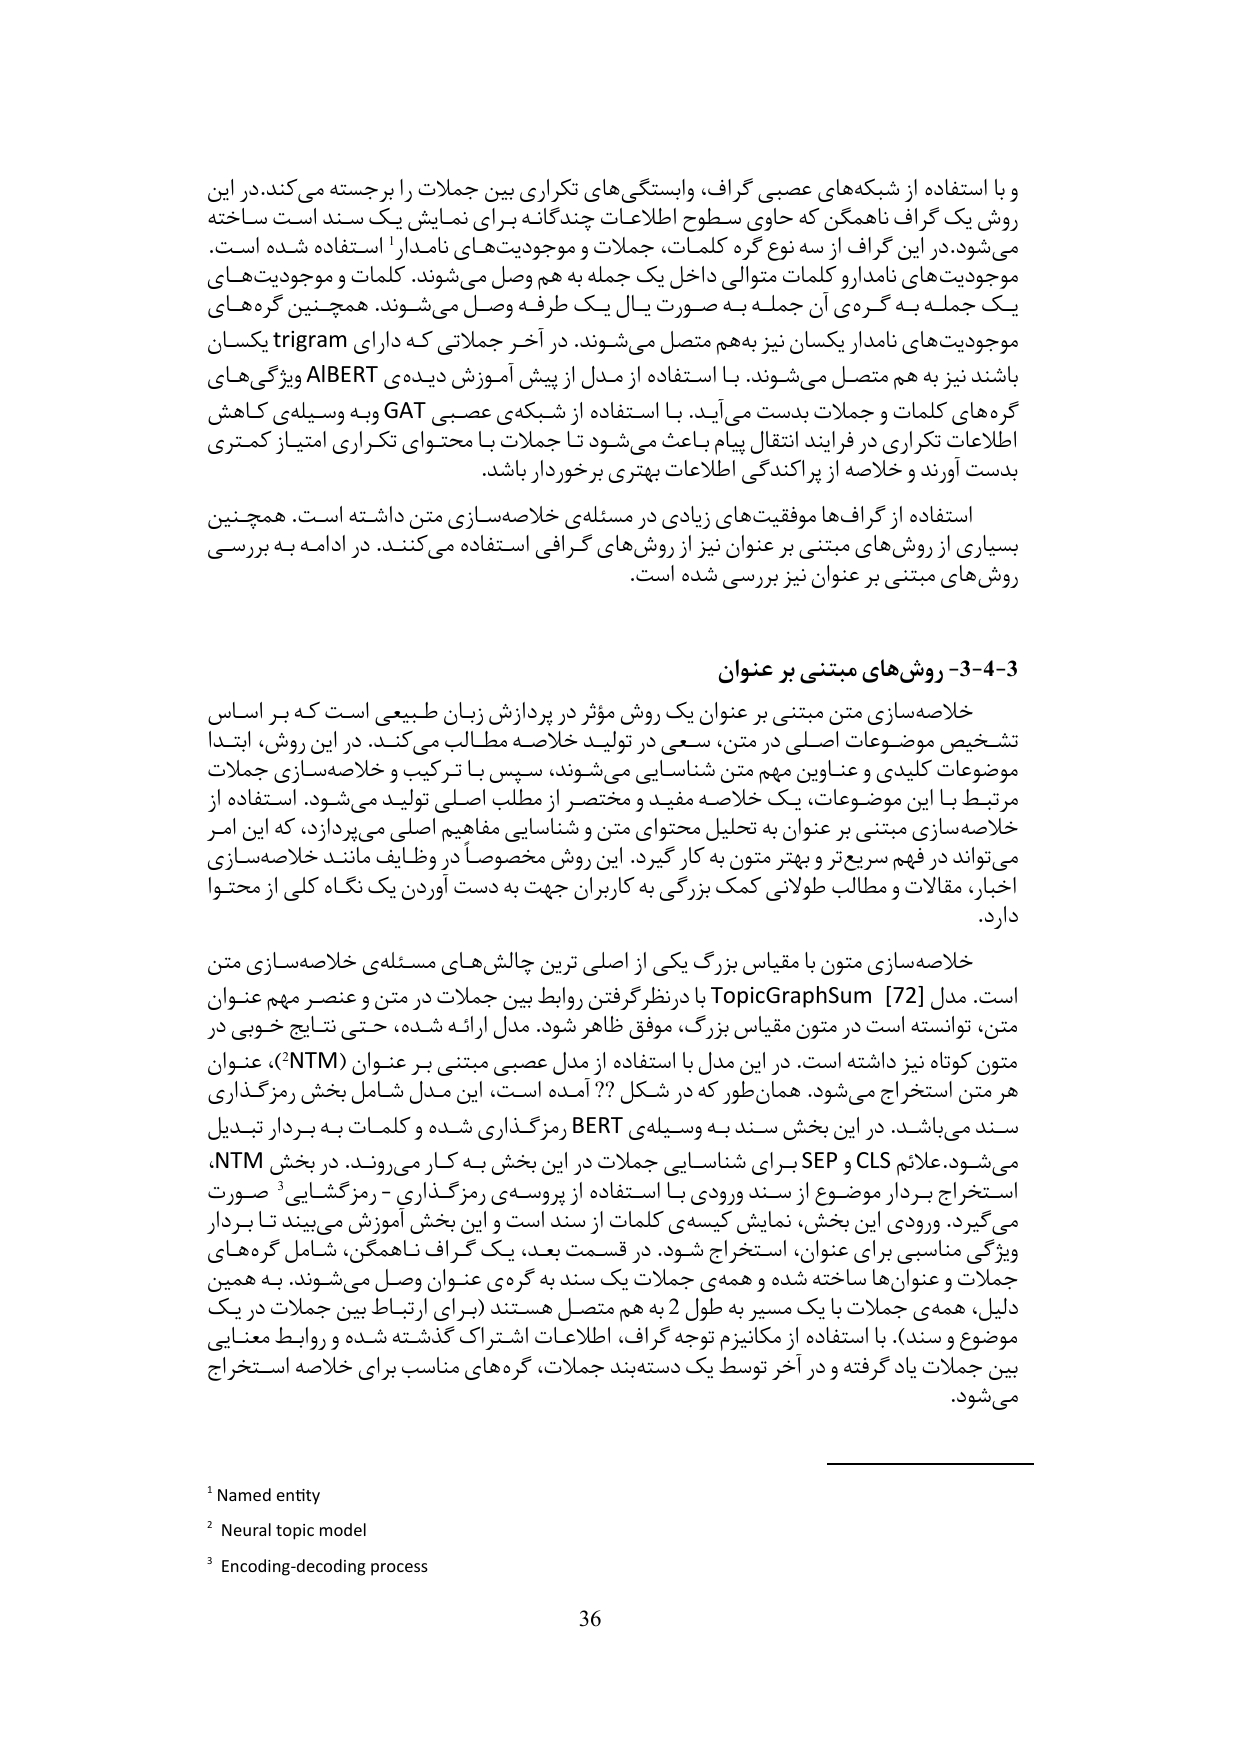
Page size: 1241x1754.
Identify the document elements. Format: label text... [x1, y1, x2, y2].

text استفاده از گراف‌ها موفقیت‌های زیادی در مسئله‌ی خلاصه‌سازی متن داشته است. همچنین بسیاری از روش‌های مبتنی بر عنوان نیز از روش‌های گرافی استفاده می‌کنند. در ادامه به بررسی روش‌های مبتنی بر عنوان نیز بررسی شده است. [207, 505, 1018, 590]
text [207, 177, 1018, 486]
text خلاصه‌سازی متون با مقیاس بزرگ یکی از اصلی ترین چالش‌های مسئله‌ی خلاصه‌سازی متن است. مدل TopicGraphSum [72] با درنظرگرفتن روابط بین جملات در متن و عنصر مهم عنوان متن، توانسته است در متون مقیاس بزرگ، موفق ظاهر شود. مدل ارائه شده، حتی نتایج خوبی در متون کوتاه نیز داشته است. در این مدل با استفاده از مدل عصبی مبتنی بر عنوان (NTM)، عنوان هر متن استخراج می‌شود. همان‌طور که در شکل ?? آمده است، این مدل شامل بخش رمزگذاری سند می‌باشد. در این بخش سند به وسیله‌ی BERT رمزگذاری شده و کلمات به بردار تبدیل می‌شود.علائم CLS و SEP برای شناسایی جملات در این بخش به کار می‌روند. در بخش NTM، استخراج بردار موضوع از سند ورودی با استفاده از پروسه‌ی رمزگذاری - رمزگشایی صورت می‌گیرد. ورودی این بخش، نمایش کیسه‌ی کلمات از سند است و این بخش آموزش می‌بیند تا بردار ویژگی مناسبی برای عنوان، استخراج شود. در قسمت بعد، یک گراف ناهمگن، شامل گره‌های جملات و عنوان‌ها ساخته شده و همه‌ی جملات یک سند به گره‌ی عنوان وصل می‌شوند. به همین دلیل، همه‌ی جملات با یک مسیر به طول 2 به هم متصل هستند (برای ارتباط بین جملات در یک موضوع و سند). با استفاده از مکانیزم توجه گراف، اطلاعات اشتراک گذشته شده و روابط معنایی بین جملات یاد گرفته و در آخر توسط یک دسته‌بند جملات، گره‌های مناسب برای خلاصه استخراج می‌شود. [207, 950, 1018, 1412]
text خلاصه‌سازی متن مبتنی بر عنوان یک روش مؤثر در پردازش زبان طبیعی است که بر اساس تشخیص موضوعات اصلی در متن، سعی در تولید خلاصه مطالب می‌کند. در این روش، ابتدا موضوعات کلیدی و عناوین مهم متن شناسایی می‌شوند، سپس با ترکیب و خلاصه‌سازی جملات مرتبط با این موضوعات، یک خلاصه مفید و مختصر از مطلب اصلی تولید می‌شود. استفاده از خلاصه‌سازی مبتنی بر عنوان به تحلیل محتوای متن و شناسایی مفاهیم اصلی می‌پردازد، که این امر می‌تواند در فهم سریع‌تر و بهتر متون به کار گیرد. این روش مخصوصاً در وظایف مانند خلاصه‌سازی اخبار، مقالات و مطالب طولانی کمک بزرگی به کاربران جهت به دست آوردن یک نگاه کلی از محتوا دارد. [207, 700, 1018, 932]
subtitle 3-4-3- روش‌های مبتنی بر عنوان [207, 659, 1018, 686]
